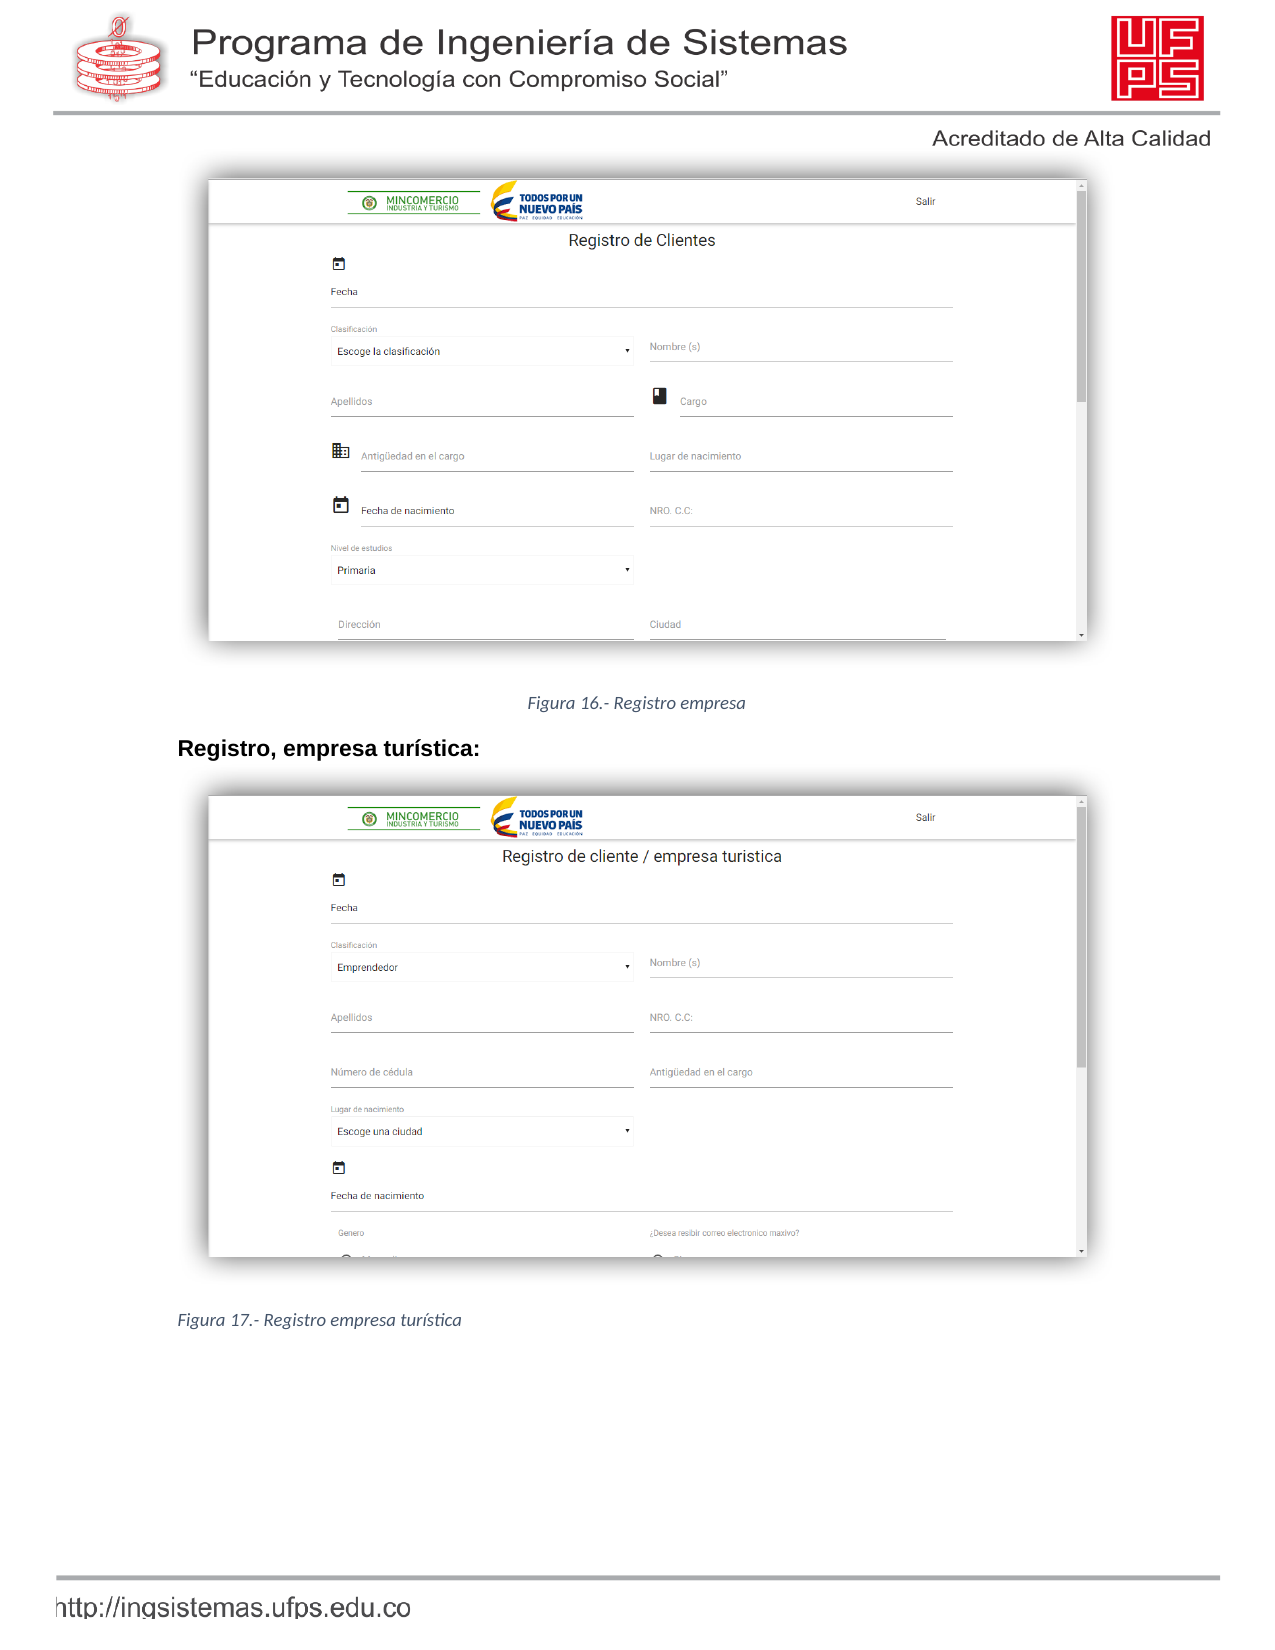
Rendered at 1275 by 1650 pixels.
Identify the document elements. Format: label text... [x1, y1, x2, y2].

picture [208, 795, 1087, 1257]
subtitle Registro, empresa turística: [177, 735, 1098, 762]
text Figura 17.- Registro empresa turística [177, 1308, 1098, 1331]
picture [54, 1575, 1221, 1619]
picture [208, 178, 1087, 641]
picture [53, 9, 1221, 146]
text Figura 16.- Registro empresa [177, 692, 1098, 714]
